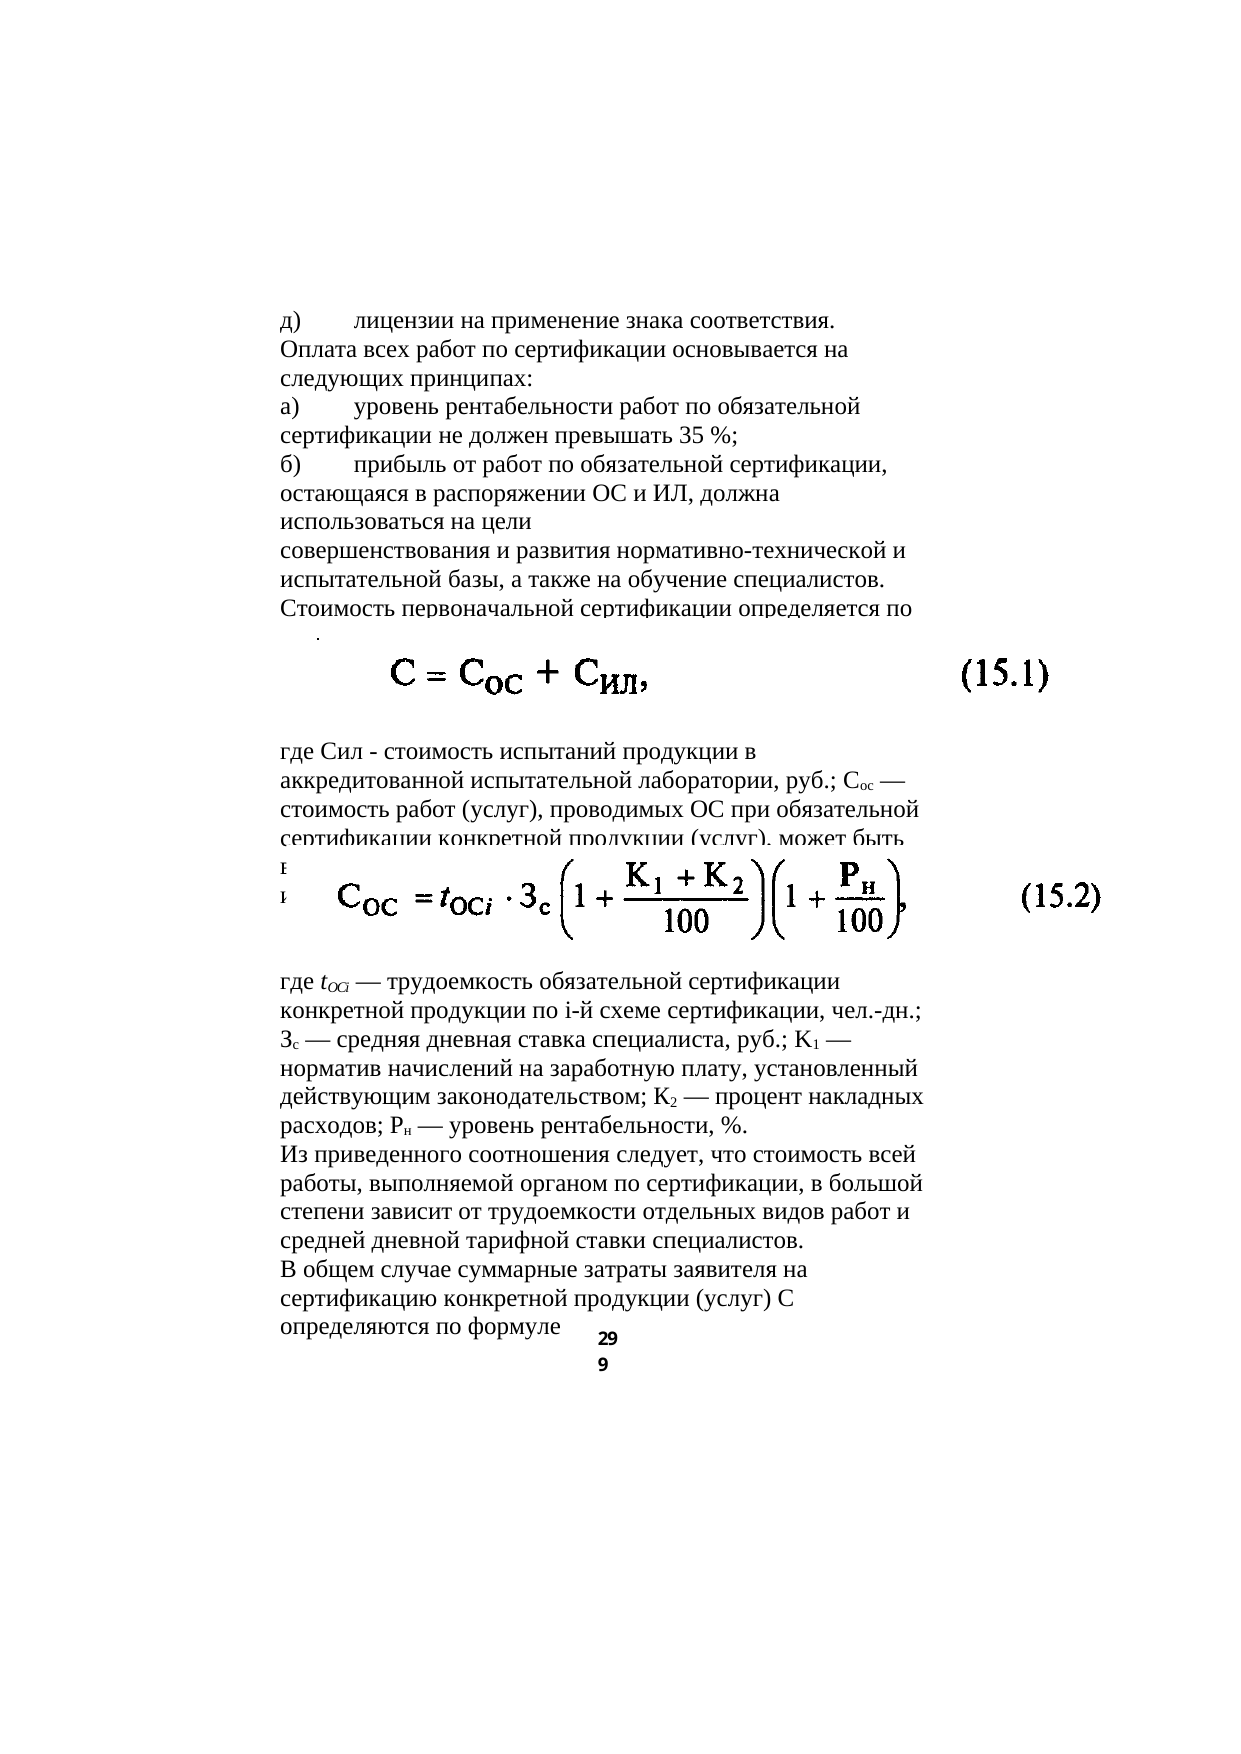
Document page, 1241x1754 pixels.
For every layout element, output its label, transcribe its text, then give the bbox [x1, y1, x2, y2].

picture [286, 845, 1119, 952]
text б) прибыль от работ по обязательной сертификации, остающаяся в распоряжении ОС и ИЛ, должна использоваться на цели [280, 449, 932, 535]
picture [272, 618, 1069, 711]
text Стоимость первоначальной сертификации определяется по формуле [280, 593, 932, 618]
text где Сил - стоимость испытаний продукции в аккредитованной испытательной лаборатории, руб.; Сос — стоимость работ (услуг), проводимых ОС при обязательной сертификации конкретной продукции (услуг), может быть выражена в виде общей зависимости Сос = f (tOCi, П, К1; К2, Рн) и определена по формуле [280, 736, 932, 873]
text Оплата всех работ по сертификации основывается на следующих принципах: [280, 334, 932, 391]
text где tOCi — трудоемкость обязательной сертификации конкретной продукции по i-й схеме сертификации, чел.-дн.; Зс — средняя дневная ставка специалиста, руб.; K1 — норматив начислений на заработную плату, установленный действующим законодательством; К2 — процент накладных расходов; Рн — уровень рентабельности, %. [280, 966, 932, 1139]
text д) лицензии на применение знака соответствия. [280, 305, 932, 334]
text В общем случае суммарные затраты заявителя на сертификацию конкретной продукции (услуг) С определяются по формуле [280, 1254, 932, 1340]
text Из приведенного соотношения следует, что стоимость всей работы, выполняемой органом по сертификации, в большой степени зависит от трудоемкости отдельных видов работ и средней дневной тарифной ставки специалистов. [280, 1139, 932, 1254]
text а) уровень рентабельности работ по обязательной сертификации не должен превышать 35 %; [280, 391, 932, 449]
text совершенствования и развития нормативно-технической и испытательной базы, а также на обучение специалистов. [280, 535, 932, 593]
